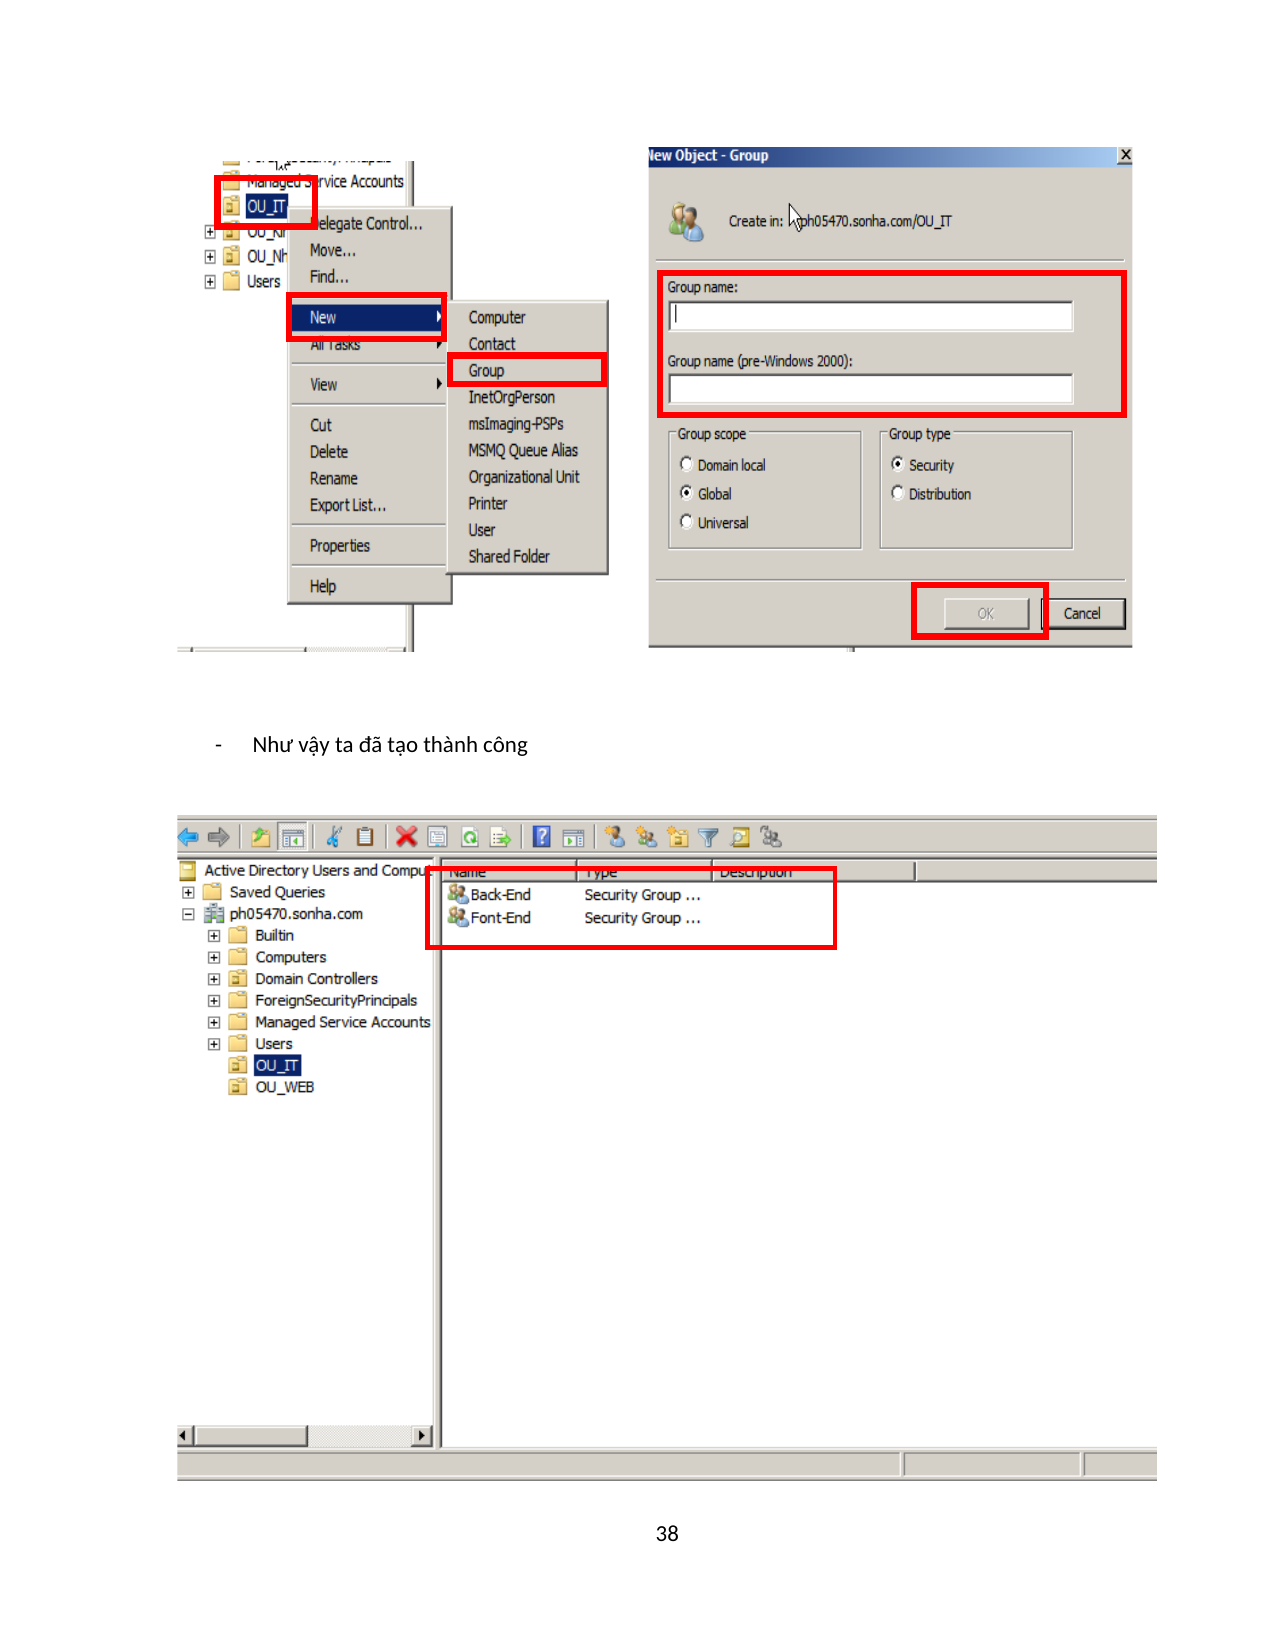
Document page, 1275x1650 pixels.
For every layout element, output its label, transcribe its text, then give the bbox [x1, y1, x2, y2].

picture [177, 815, 1157, 1481]
picture [177, 161, 644, 652]
picture [648, 147, 1133, 652]
list Như vậy ta đã tạo thành công [215, 730, 1157, 758]
